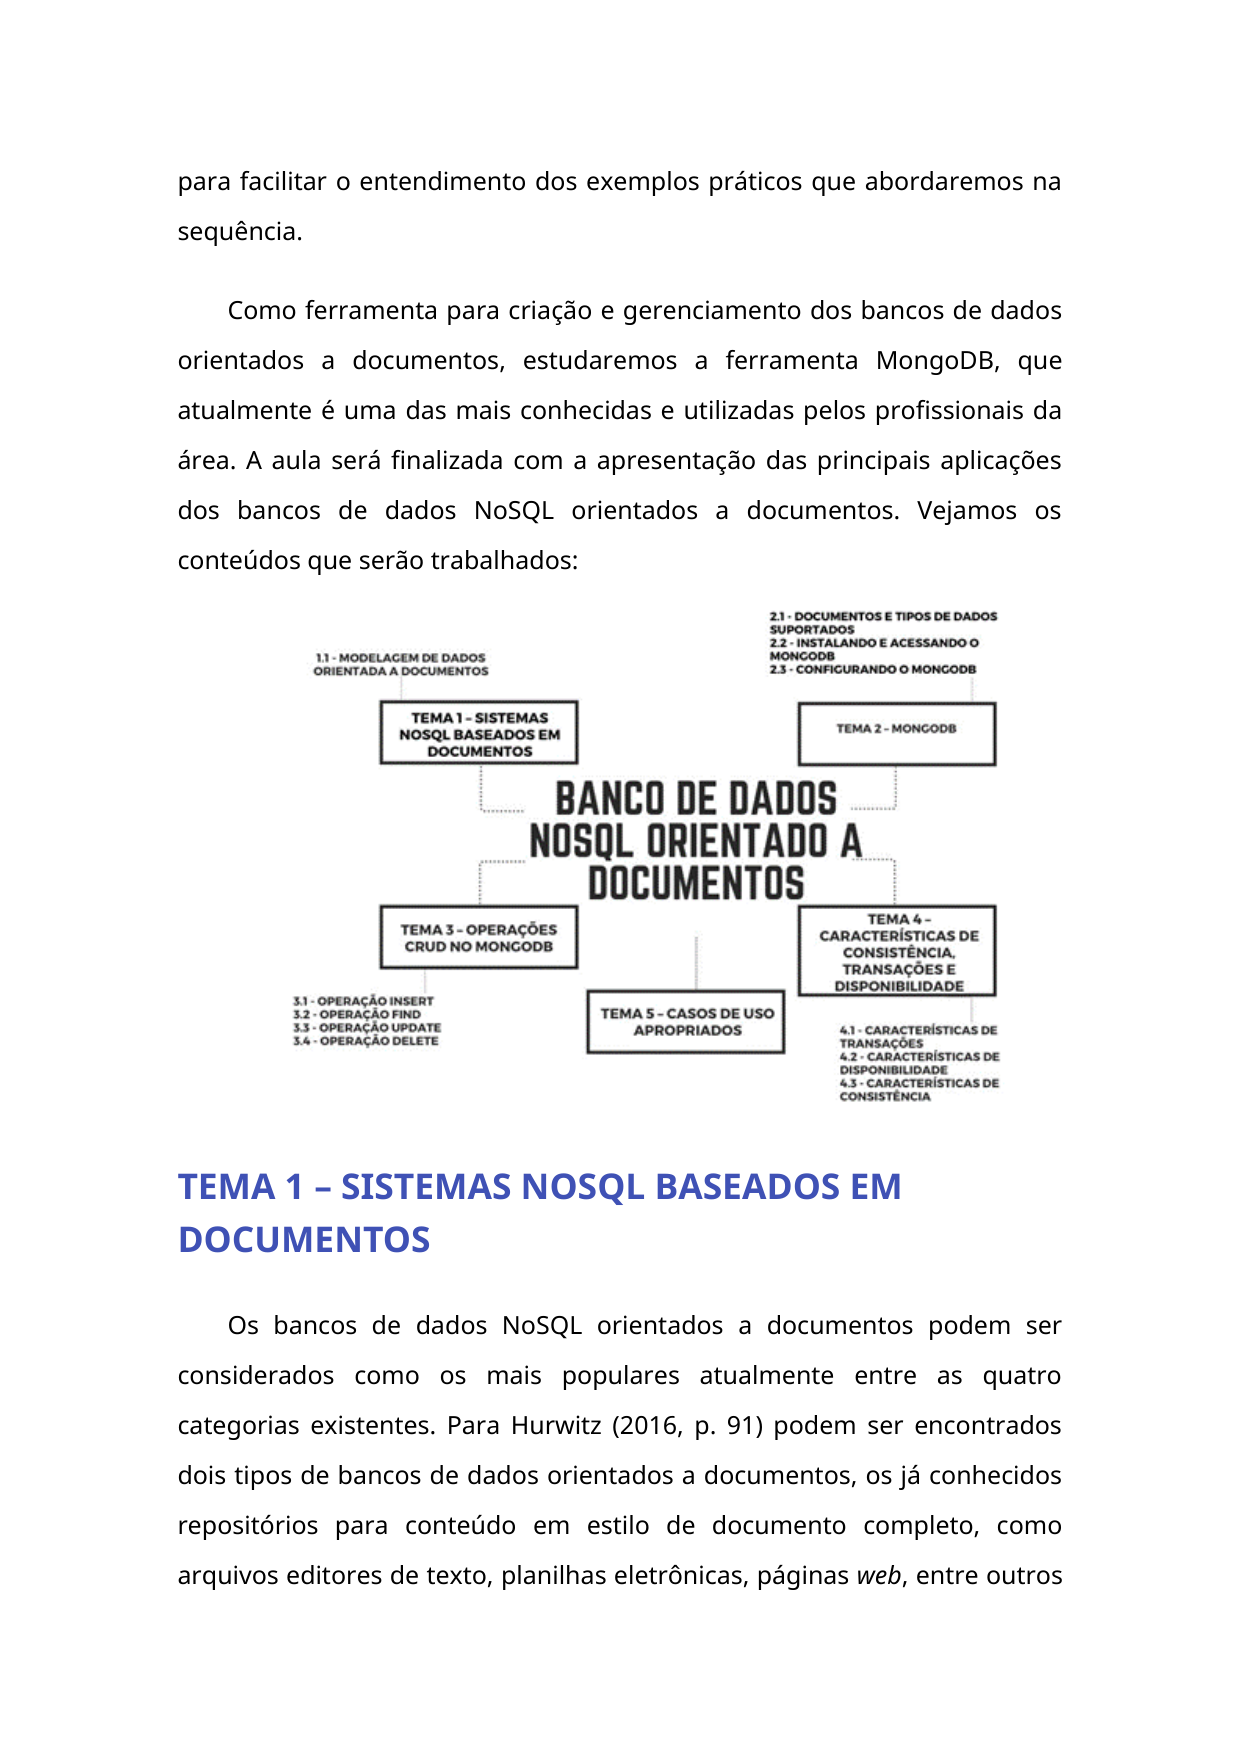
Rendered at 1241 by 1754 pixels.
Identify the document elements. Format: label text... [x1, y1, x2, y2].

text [177, 148, 1063, 248]
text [177, 1292, 1063, 1592]
picture [285, 606, 1005, 1108]
text TEMA 1 – SISTEMAS NOSQL BASEADOS EM DOCUMENTOS [177, 1157, 1063, 1262]
text Como ferramenta para criação e gerenciamento dos bancos de dados orientados a documentos, estudaremos a ferramenta MongoDB, que atualmente é uma das mais conhecidas e utilizadas pelos profissionais da área. A aula será finalizada com a apresentação das principais aplicações dos bancos de dados NoSQL orientados a documentos. Vejamos os conteúdos que serão trabalhados: [177, 277, 1063, 577]
